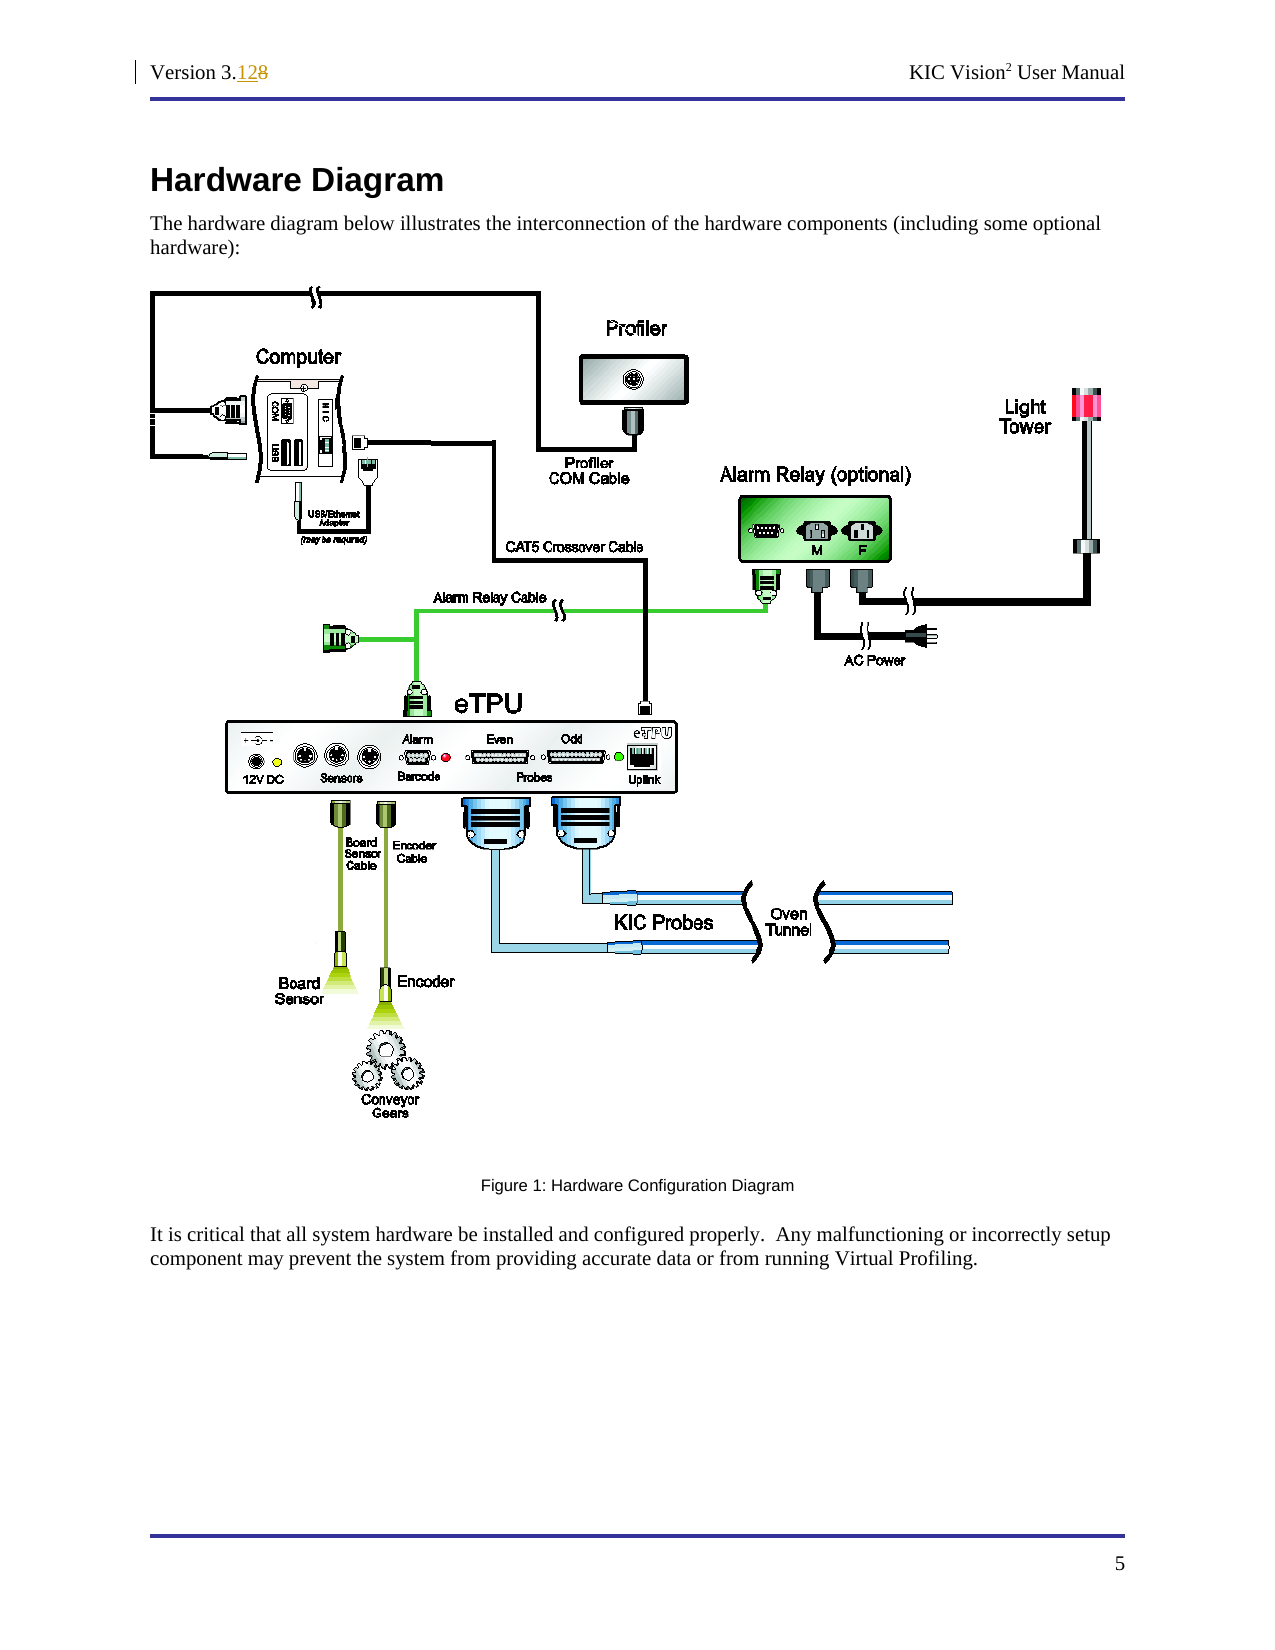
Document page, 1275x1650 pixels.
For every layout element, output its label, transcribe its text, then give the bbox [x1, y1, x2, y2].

text The hardware diagram below illustrates the interconnection of the hardware components (including some optional hardware): [150, 211, 1125, 259]
text It is critical that all system hardware be installed and configured properly. Any malfunctioning or incorrectly setup component may prevent the system from providing accurate data or from running Virtual Profiling. [150, 1222, 1125, 1270]
subtitle Hardware Diagram [150, 160, 1125, 198]
picture [150, 259, 1125, 1175]
text Figure 1: Hardware Configuration Diagram [150, 1176, 1125, 1195]
